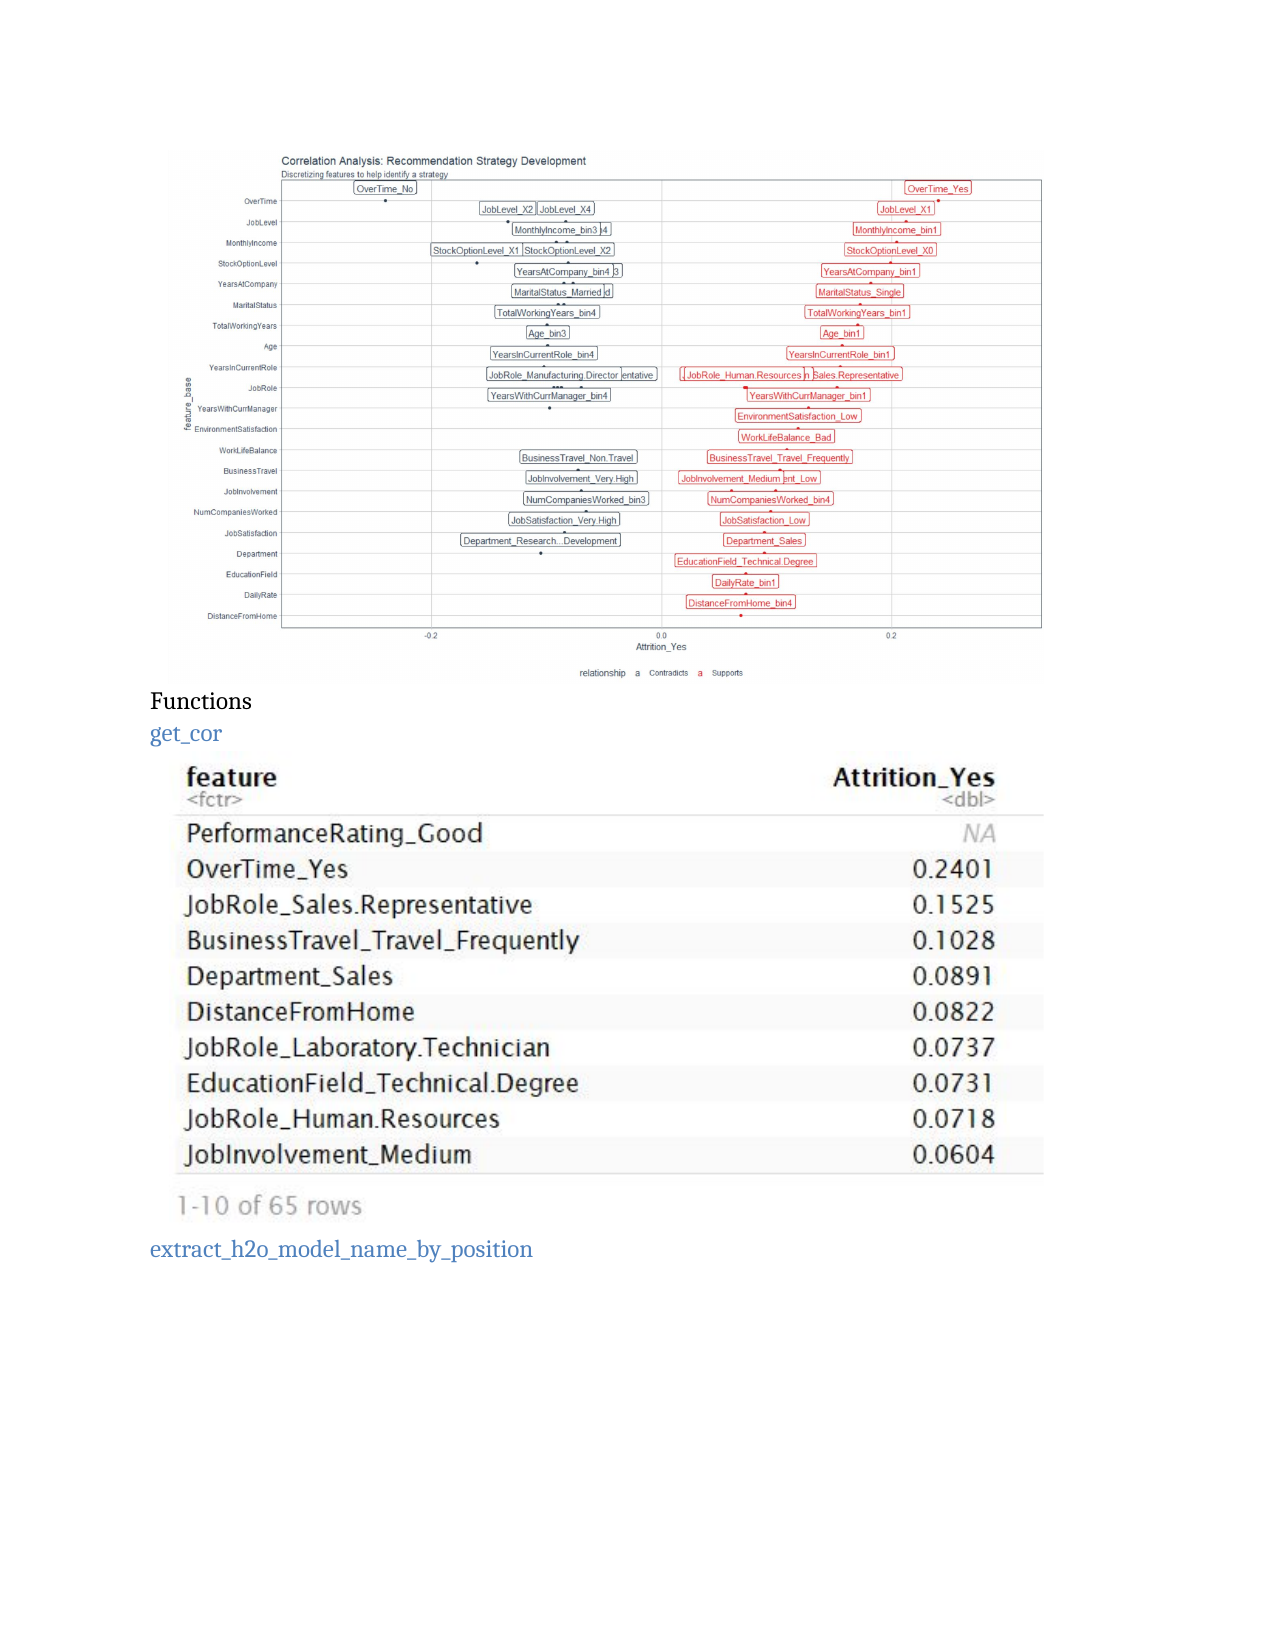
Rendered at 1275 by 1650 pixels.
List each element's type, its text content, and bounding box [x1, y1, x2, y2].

picture [168, 150, 1044, 684]
text extract_h2o_model_name_by_position [150, 1235, 1125, 1264]
picture [168, 751, 1044, 1232]
text Functions [150, 687, 1125, 716]
text get_cor [150, 719, 1125, 748]
